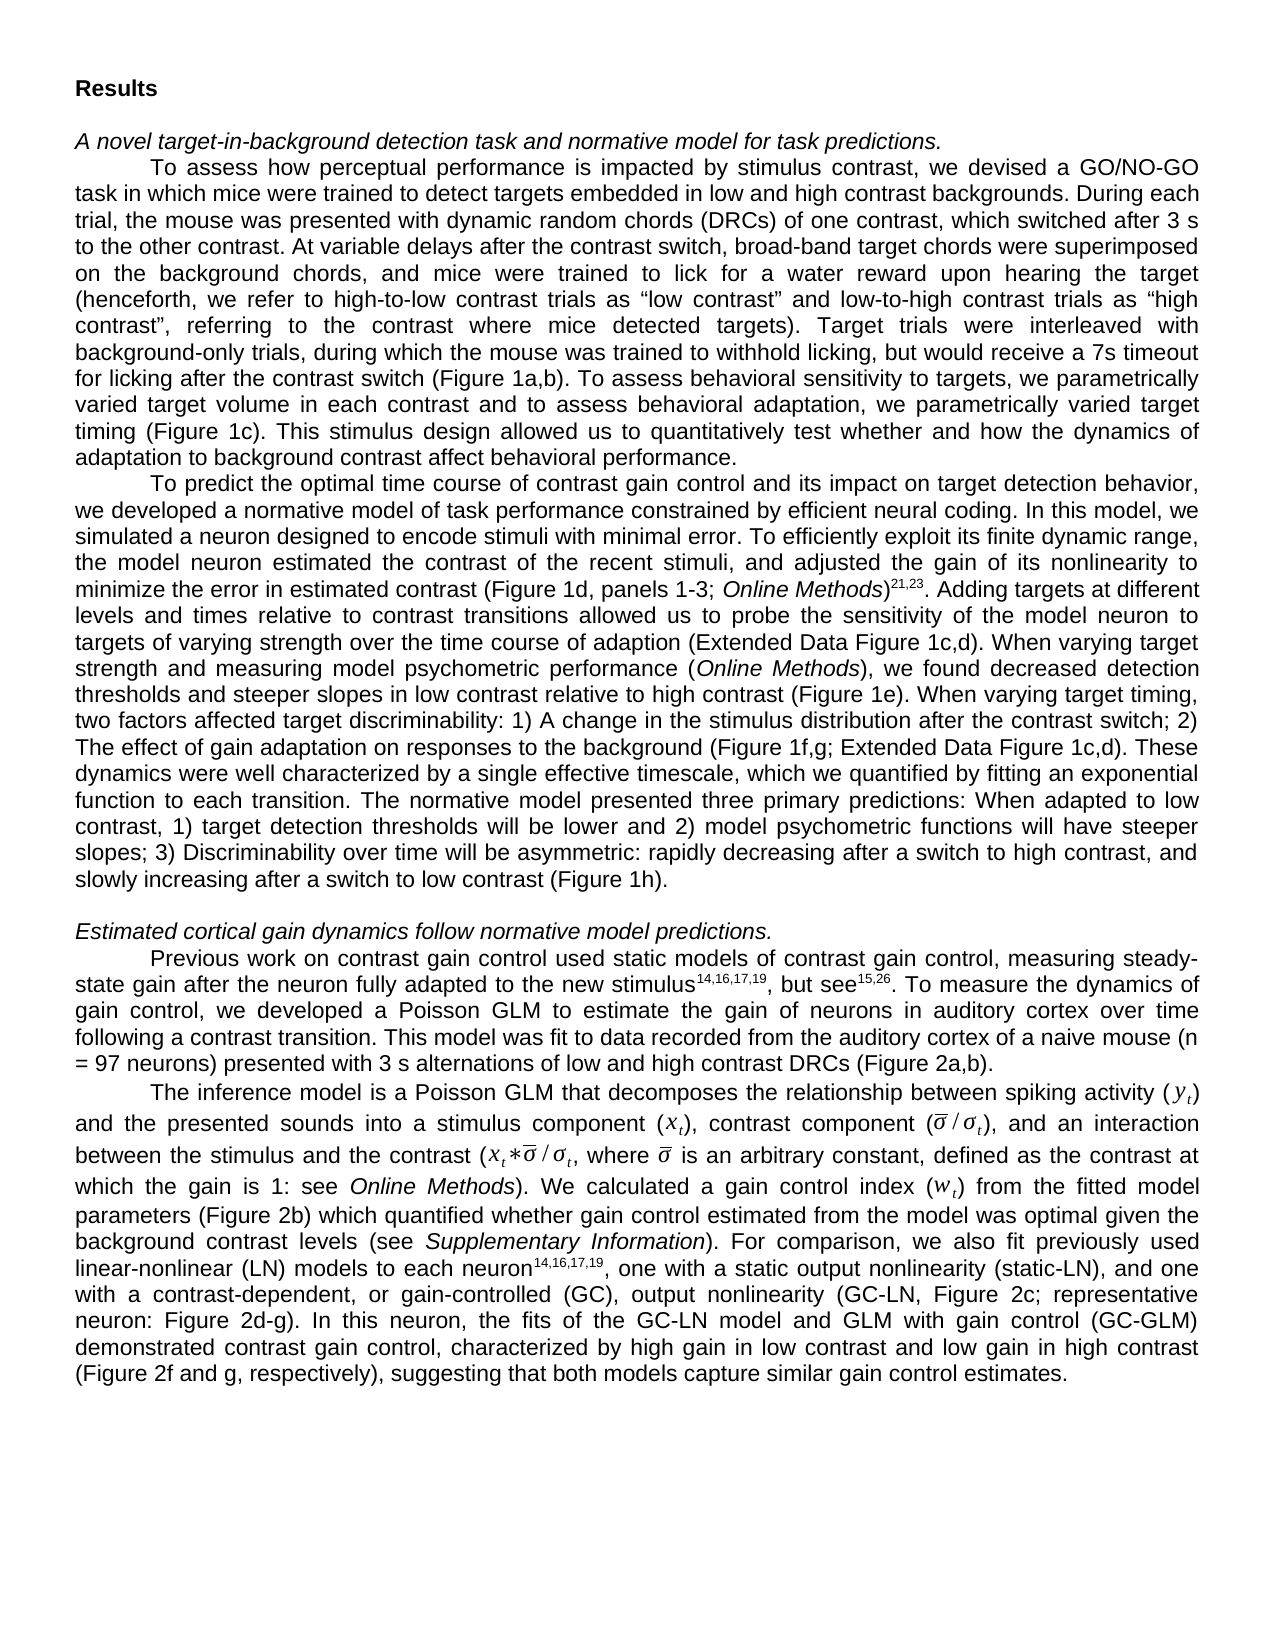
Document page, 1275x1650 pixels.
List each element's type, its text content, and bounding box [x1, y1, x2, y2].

text Results [75, 75, 1200, 101]
text The inference model is a Poisson GLM that decomposes the relationship between spiking activity () and the presented sounds into a stimulus component (), contrast component (), and an interaction between the stimulus and the contrast (, where is an arbitrary constant, defined as the contrast at which the gain is 1: see Online Methods). We calculated a gain control index () from the fitted model parameters (Figure 2b) which quantified whether gain control estimated from the model was optimal given the background contrast levels (see Supplementary Information). For comparison, we also fit previously used linear-nonlinear (LN) models to each neuron14,16,17,19, one with a static output nonlinearity (static-LN), and one with a contrast-dependent, or gain-controlled (GC), output nonlinearity (GC-LN, Figure 2c; representative neuron: Figure 2d-g). In this neuron, the fits of the GC-LN model and GLM with gain control (GC-GLM) demonstrated contrast gain control, characterized by high gain in low contrast and low gain in high contrast (Figure 2f and g, respectively), suggesting that both models capture similar gain control estimates. [75, 1076, 1200, 1386]
text Estimated cortical gain dynamics follow normative model predictions. [75, 918, 1200, 945]
text To predict the optimal time course of contrast gain control and its impact on target detection behavior, we developed a normative model of task performance constrained by efficient neural coding. In this model, we simulated a neuron designed to encode stimuli with minimal error. To efficiently exploit its finite dynamic range, the model neuron estimated the contrast of the recent stimuli, and adjusted the gain of its nonlinearity to minimize the error in estimated contrast (Figure 1d, panels 1-3; Online Methods)21,23. Adding targets at different levels and times relative to contrast transitions allowed us to probe the sensitivity of the model neuron to targets of varying strength over the time course of adaption (Extended Data Figure 1c,d). When varying target strength and measuring model psychometric performance (Online Methods), we found decreased detection thresholds and steeper slopes in low contrast relative to high contrast (Figure 1e). When varying target timing, two factors affected target discriminability: 1) A change in the stimulus distribution after the contrast switch; 2) The effect of gain adaptation on responses to the background (Figure 1f,g; Extended Data Figure 1c,d). These dynamics were well characterized by a single effective timescale, which we quantified by fitting an exponential function to each transition. The normative model presented three primary predictions: When adapted to low contrast, 1) target detection thresholds will be lower and 2) model psychometric functions will have steeper slopes; 3) Discriminability over time will be asymmetric: rapidly decreasing after a switch to high contrast, and slowly increasing after a switch to low contrast (Figure 1h). [75, 470, 1200, 892]
text Previous work on contrast gain control used static models of contrast gain control, measuring steady-state gain after the neuron fully adapted to the new stimulus14,16,17,19, but see15,26. To measure the dynamics of gain control, we developed a Poisson GLM to estimate the gain of neurons in auditory cortex over time following a contrast transition. This model was fit to data recorded from the auditory cortex of a naive mouse (n = 97 neurons) presented with 3 s alternations of low and high contrast DRCs (Figure 2a,b). [75, 945, 1200, 1076]
text A novel target-in-background detection task and normative model for task predictions. [75, 128, 1200, 154]
text To assess how perceptual performance is impacted by stimulus contrast, we devised a GO/NO-GO task in which mice were trained to detect targets embedded in low and high contrast backgrounds. During each trial, the mouse was presented with dynamic random chords (DRCs) of one contrast, which switched after 3 s to the other contrast. At variable delays after the contrast switch, broad-band target chords were superimposed on the background chords, and mice were trained to lick for a water reward upon hearing the target (henceforth, we refer to high-to-low contrast trials as “low contrast” and low-to-high contrast trials as “high contrast”, referring to the contrast where mice detected targets). Target trials were interleaved with background-only trials, during which the mouse was trained to withhold licking, but would receive a 7s timeout for licking after the contrast switch (Figure 1a,b). To assess behavioral sensitivity to targets, we parametrically varied target volume in each contrast and to assess behavioral adaptation, we parametrically varied target timing (Figure 1c). This stimulus design allowed us to quantitatively test whether and how the dynamics of adaptation to background contrast affect behavioral performance. [75, 154, 1200, 470]
